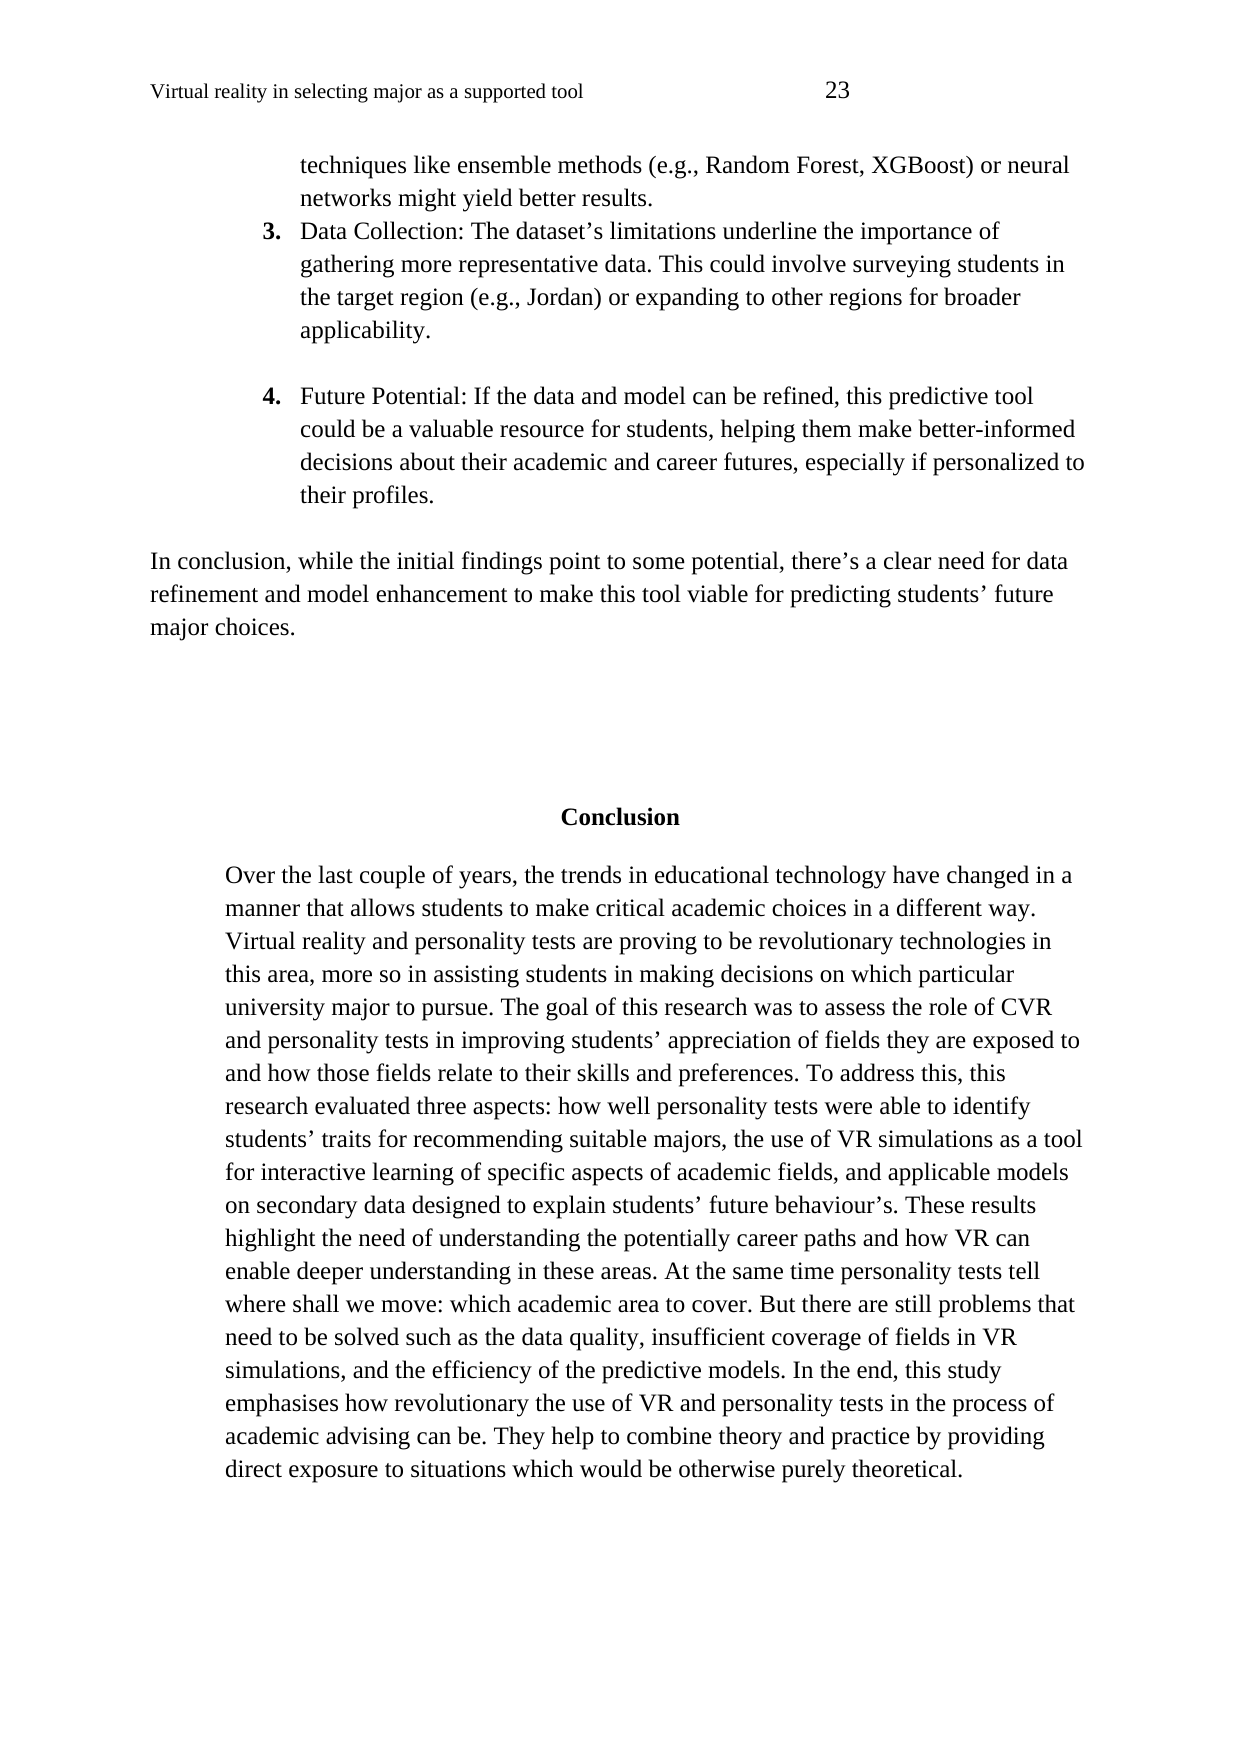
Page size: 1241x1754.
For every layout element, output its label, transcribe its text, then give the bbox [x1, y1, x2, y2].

list Over the last couple of years, the trends in educational technology have changed in a manner that allows students to make critical academic choices in a different way. Virtual reality and personality tests are proving to be revolutionary technologies in this area, more so in assisting students in making decisions on which particular university major to pursue. The goal of this research was to assess the role of CVR and personality tests in improving students’ appreciation of fields they are exposed to and how those fields relate to their skills and preferences. To address this, this research evaluated three aspects: how well personality tests were able to identify students’ traits for recommending suitable majors, the use of VR simulations as a tool for interactive learning of specific aspects of academic fields, and applicable models on secondary data designed to explain students’ future behaviour’s. These results highlight the need of understanding the potentially career paths and how VR can enable deeper understanding in these areas. At the same time personality tests tell where shall we move: which academic area to cover. But there are still problems that need to be solved such as the data quality, insufficient coverage of fields in VR simulations, and the efficiency of the predictive models. In the end, this study emphasises how revolutionary the use of VR and personality tests in the process of academic advising can be. They help to combine theory and practice by providing direct exposure to situations which would be otherwise purely theoretical. [225, 926, 1090, 1549]
text In conclusion, while the initial findings point to some potential, there’s a clear need for data refinement and model enhancement to make this tool viable for predicting students’ future major choices. [150, 612, 1090, 707]
list Model Enhancement: While Logistic Regression performed slightly better, all models need improvement. Exploring more advanced machine learning techniques like ensemble methods (e.g., Random Forest, XGBoost) or neural networks might yield better results. [262, 150, 1090, 278]
list Future Potential: If the data and model can be refined, this predictive tool could be a valuable resource for students, helping them make better-informed decisions about their academic and career futures, especially if personalized to their profiles. [262, 447, 1090, 575]
subtitle Conclusion [150, 868, 1090, 897]
list Data Collection: The dataset’s limitations underline the importance of gathering more representative data. This could involve surveying students in the target region (e.g., Jordan) or expanding to other regions for broader applicability. [262, 282, 1090, 410]
